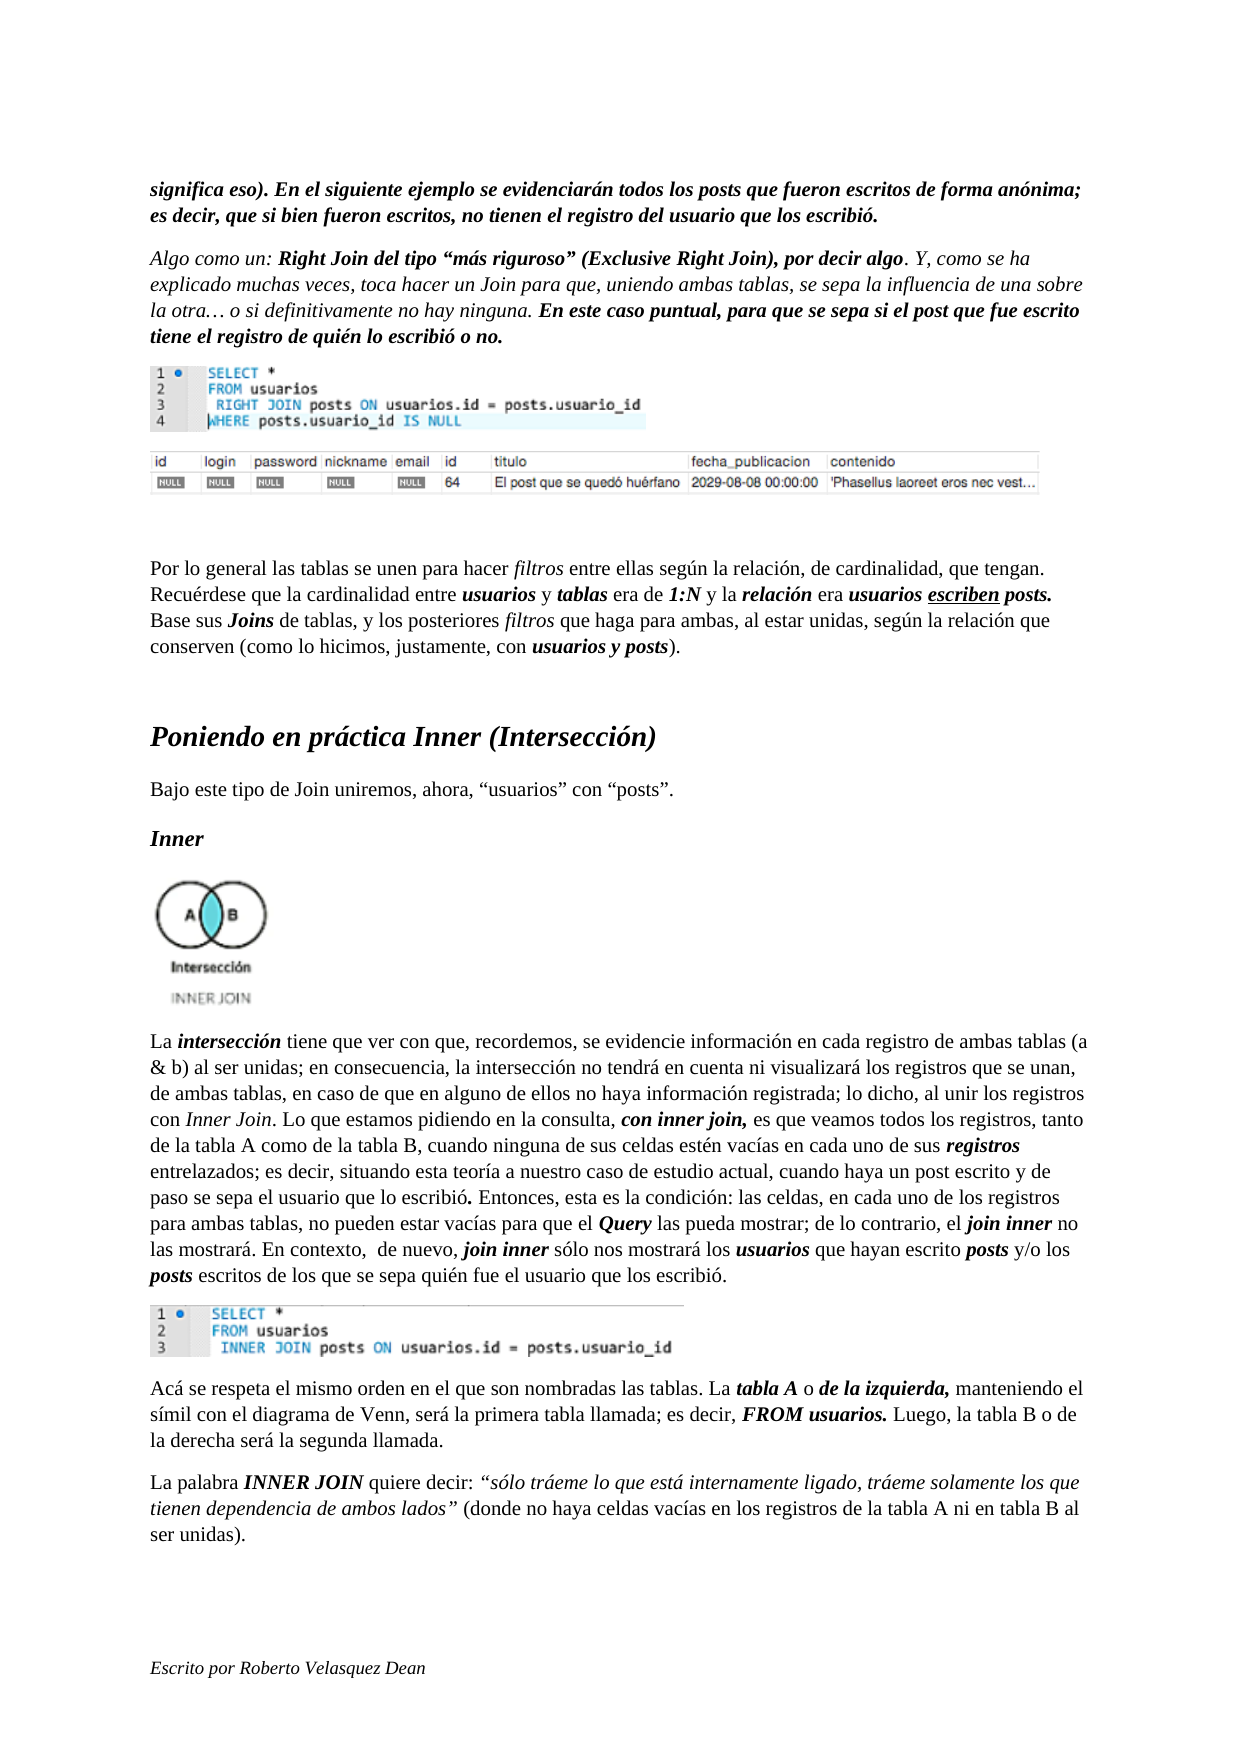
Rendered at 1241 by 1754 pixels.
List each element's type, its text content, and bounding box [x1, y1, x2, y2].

picture [150, 877, 274, 1011]
text La intersección tiene que ver con que, recordemos, se evidencie información en cada registro de ambas tablas (a & b) al ser unidas; en consecuencia, la intersección no tendrá en cuenta ni visualizará los registros que se unan, de ambas tablas, en caso de que en alguno de ellos no haya información registrada; lo dicho, al unir los registros con Inner Join. Lo que estamos pidiendo en la consulta, con inner join, es que veamos todos los registros, tanto de la tabla A como de la tabla B, cuando ninguna de sus celdas estén vacías en cada uno de sus registros entrelazados; es decir, situando esta teoría a nuestro caso de estudio actual, cuando haya un post escrito y de paso se sepa el usuario que lo escribió. Entonces, esta es la condición: las celdas, en cada uno de los registros para ambas tablas, no pueden estar vacías para que el Query las pueda mostrar; de lo contrario, el join inner no las mostrará. En contexto, de nuevo, join inner sólo nos mostrará los usuarios que hayan escrito posts y/o los posts escritos de los que se sepa quién fue el usuario que los escribió. [150, 1029, 1090, 1287]
text Bajo este tipo de Join uniremos, ahora, “usuarios” con “posts”. [150, 753, 1090, 801]
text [150, 177, 1090, 227]
picture [150, 451, 1040, 495]
text Algo como un: Right Join del tipo “más riguroso” (Exclusive Right Join), por decir algo. Y, como se ha explicado muchas veces, toca hacer un Join para que, uniendo ambas tablas, se sepa la influencia de una sobre la otra… o si definitivamente no hay ninguna. En este caso puntual, para que se sepa si el post que fue escrito tiene el registro de quién lo escribió o no. [150, 246, 1090, 348]
text Acá se respeta el mismo orden en el que son nombradas las tablas. La tabla A o de la izquierda, manteniendo el símil con el diagrama de Venn, será la primera tabla llamada; es decir, FROM usuarios. Luego, la tabla B o de la derecha será la segunda llamada. [150, 1376, 1090, 1452]
text Por lo general las tablas se unen para hacer filtros entre ellas según la relación, de cardinalidad, que tengan. Recuérdese que la cardinalidad entre usuarios y tablas era de 1:N y la relación era usuarios escriben posts. Base sus Joins de tablas, y los posteriores filtros que haga para ambas, al estar unidas, según la relación que conserven (como lo hicimos, justamente, con usuarios y posts). [150, 556, 1090, 658]
subtitle Inner [150, 825, 1090, 878]
subtitle Poniendo en práctica Inner (Intersección) [150, 719, 1090, 753]
picture [150, 1305, 684, 1357]
picture [150, 366, 646, 432]
text La palabra INNER JOIN quiere decir: “sólo tráeme lo que está internamente ligado, tráeme solamente los que tienen dependencia de ambos lados” (donde no haya celdas vacías en los registros de la tabla A ni en tabla B al ser unidas). [150, 1470, 1090, 1546]
